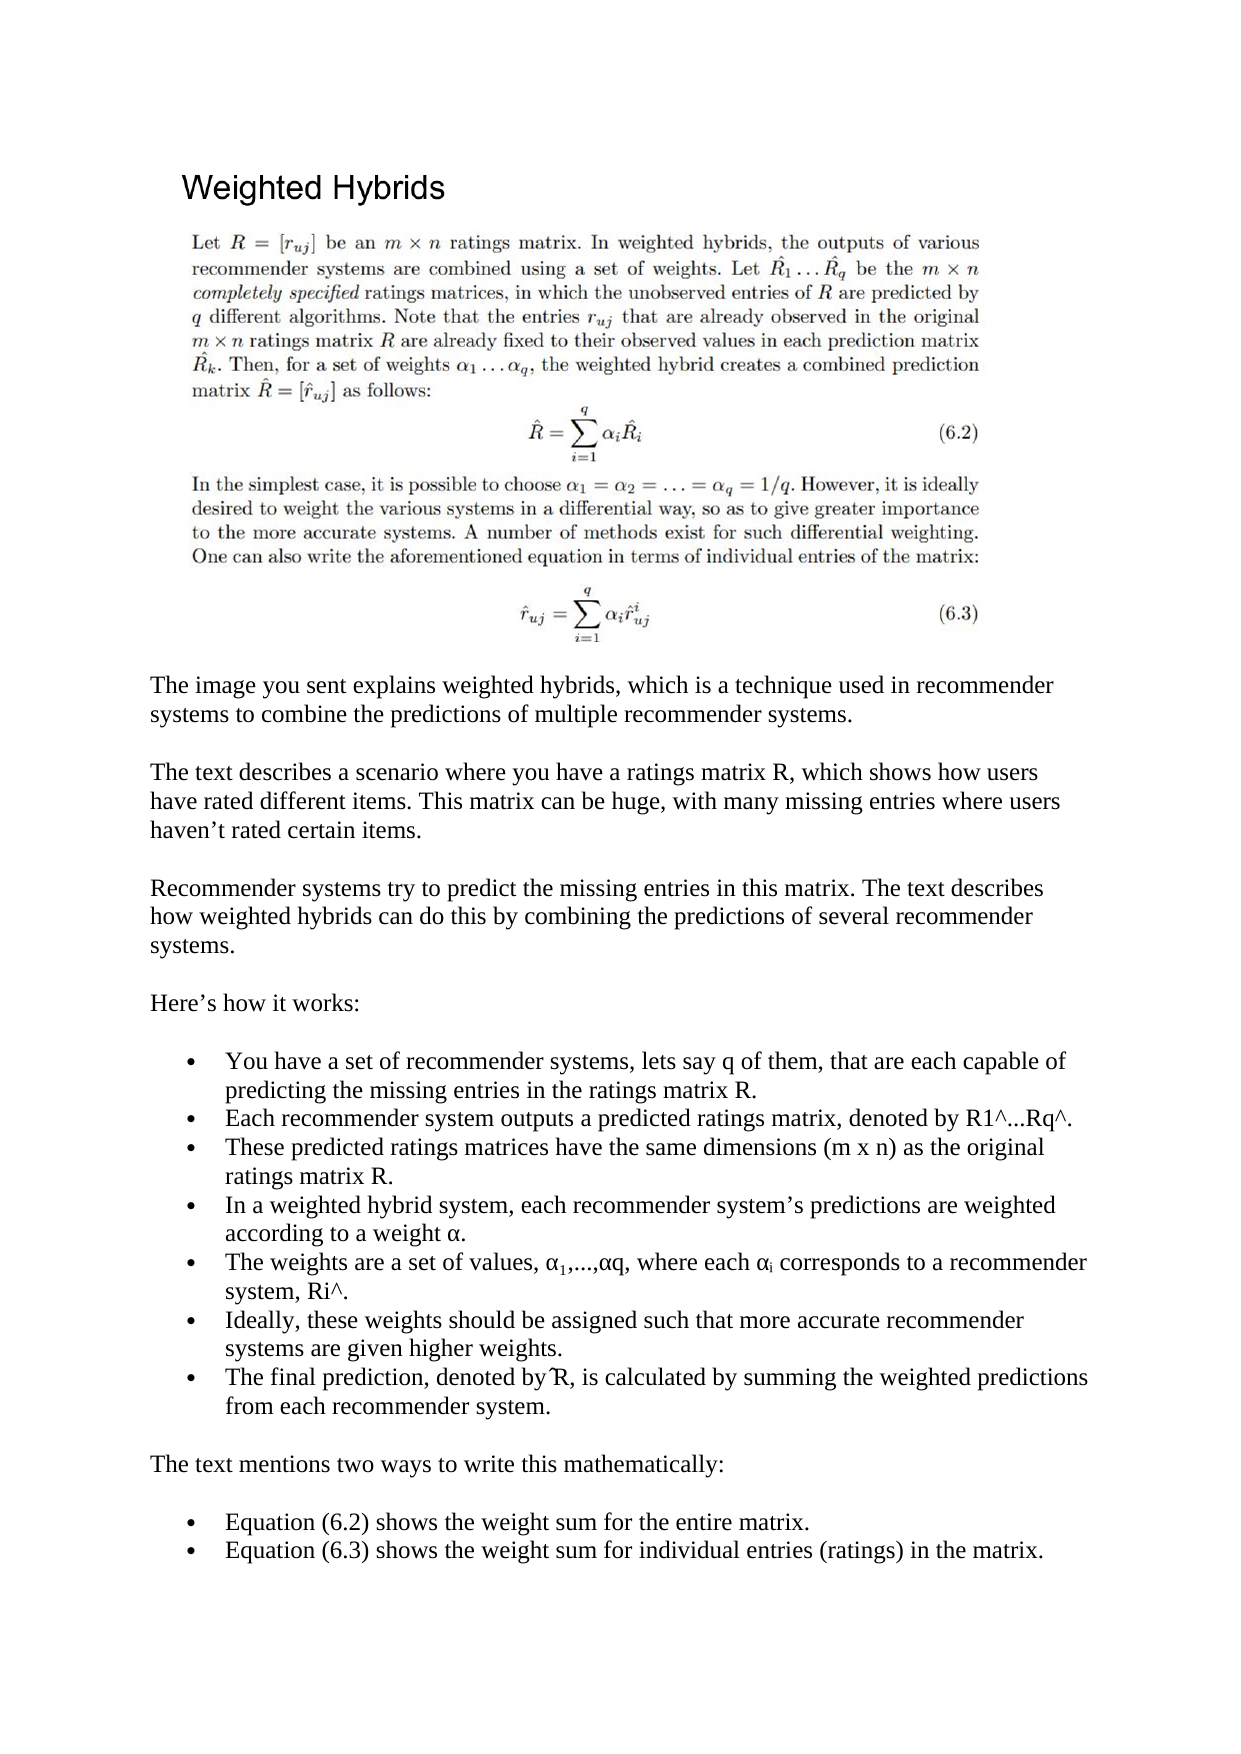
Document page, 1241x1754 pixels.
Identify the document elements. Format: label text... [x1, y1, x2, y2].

text Here’s how it works: [150, 988, 1090, 1017]
list In a weighted hybrid system, each recommender system’s predictions are weighted according to a weight α. [187, 1190, 1090, 1247]
picture [150, 150, 1091, 642]
list The weights are a set of values, α₁,...,αq, where each αᵢ corresponds to a recommender system, Ri​^​. [187, 1247, 1090, 1305]
list Each recommender system outputs a predicted ratings matrix, denoted by R1​^​...Rq​^​. [187, 1103, 1090, 1132]
text The image you sent explains weighted hybrids, which is a technique used in recommender systems to combine the predictions of multiple recommender systems. [150, 671, 1090, 728]
list These predicted ratings matrices have the same dimensions (m x n) as the original ratings matrix R. [187, 1132, 1090, 1190]
list Equation (6.2) shows the weight sum for the entire matrix. [187, 1507, 1090, 1536]
list You have a set of recommender systems, lets say q of them, that are each capable of predicting the missing entries in the ratings matrix R. [187, 1046, 1090, 1103]
text The text describes a scenario where you have a ratings matrix R, which shows how users have rated different items. This matrix can be huge, with many missing entries where users haven’t rated certain items. [150, 757, 1090, 843]
list The final prediction, denoted by ̂R, is calculated by summing the weighted predictions from each recommender system. [187, 1362, 1090, 1420]
text Recommender systems try to predict the missing entries in this matrix. The text describes how weighted hybrids can do this by combining the predictions of several recommender systems. [150, 873, 1090, 959]
list Equation (6.3) shows the weight sum for individual entries (ratings) in the matrix. [187, 1536, 1090, 1564]
text The text mentions two ways to write this mathematically: [150, 1449, 1090, 1478]
list Ideally, these weights should be assigned such that more accurate recommender systems are given higher weights. [187, 1305, 1090, 1362]
